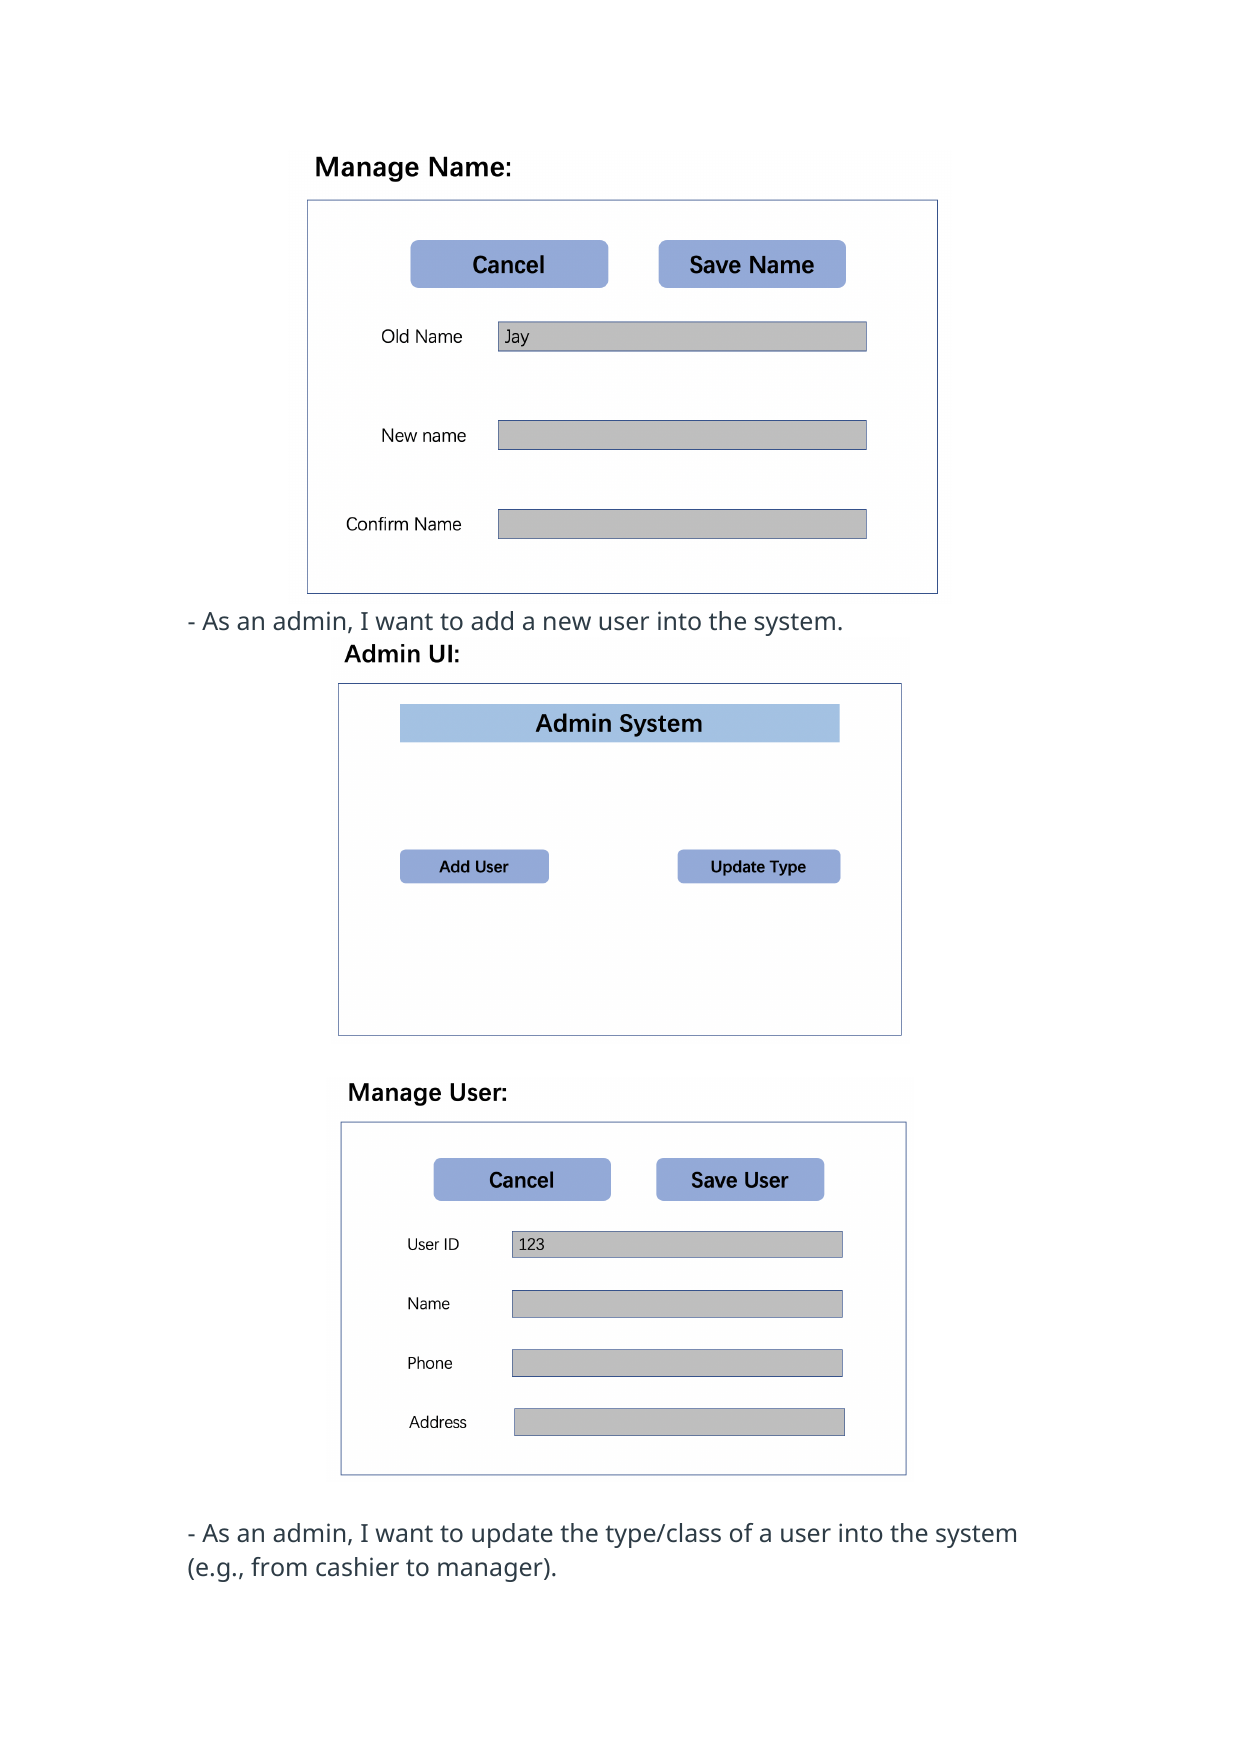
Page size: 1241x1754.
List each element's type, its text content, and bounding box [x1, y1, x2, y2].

text - As an admin, I want to add a new user into the system. [187, 603, 1053, 638]
picture [287, 150, 953, 604]
picture [330, 637, 910, 1044]
text - As an admin, I want to update the type/class of a user into the system (e.g., from cashier to manager). [187, 1516, 1053, 1584]
picture [326, 1077, 914, 1482]
